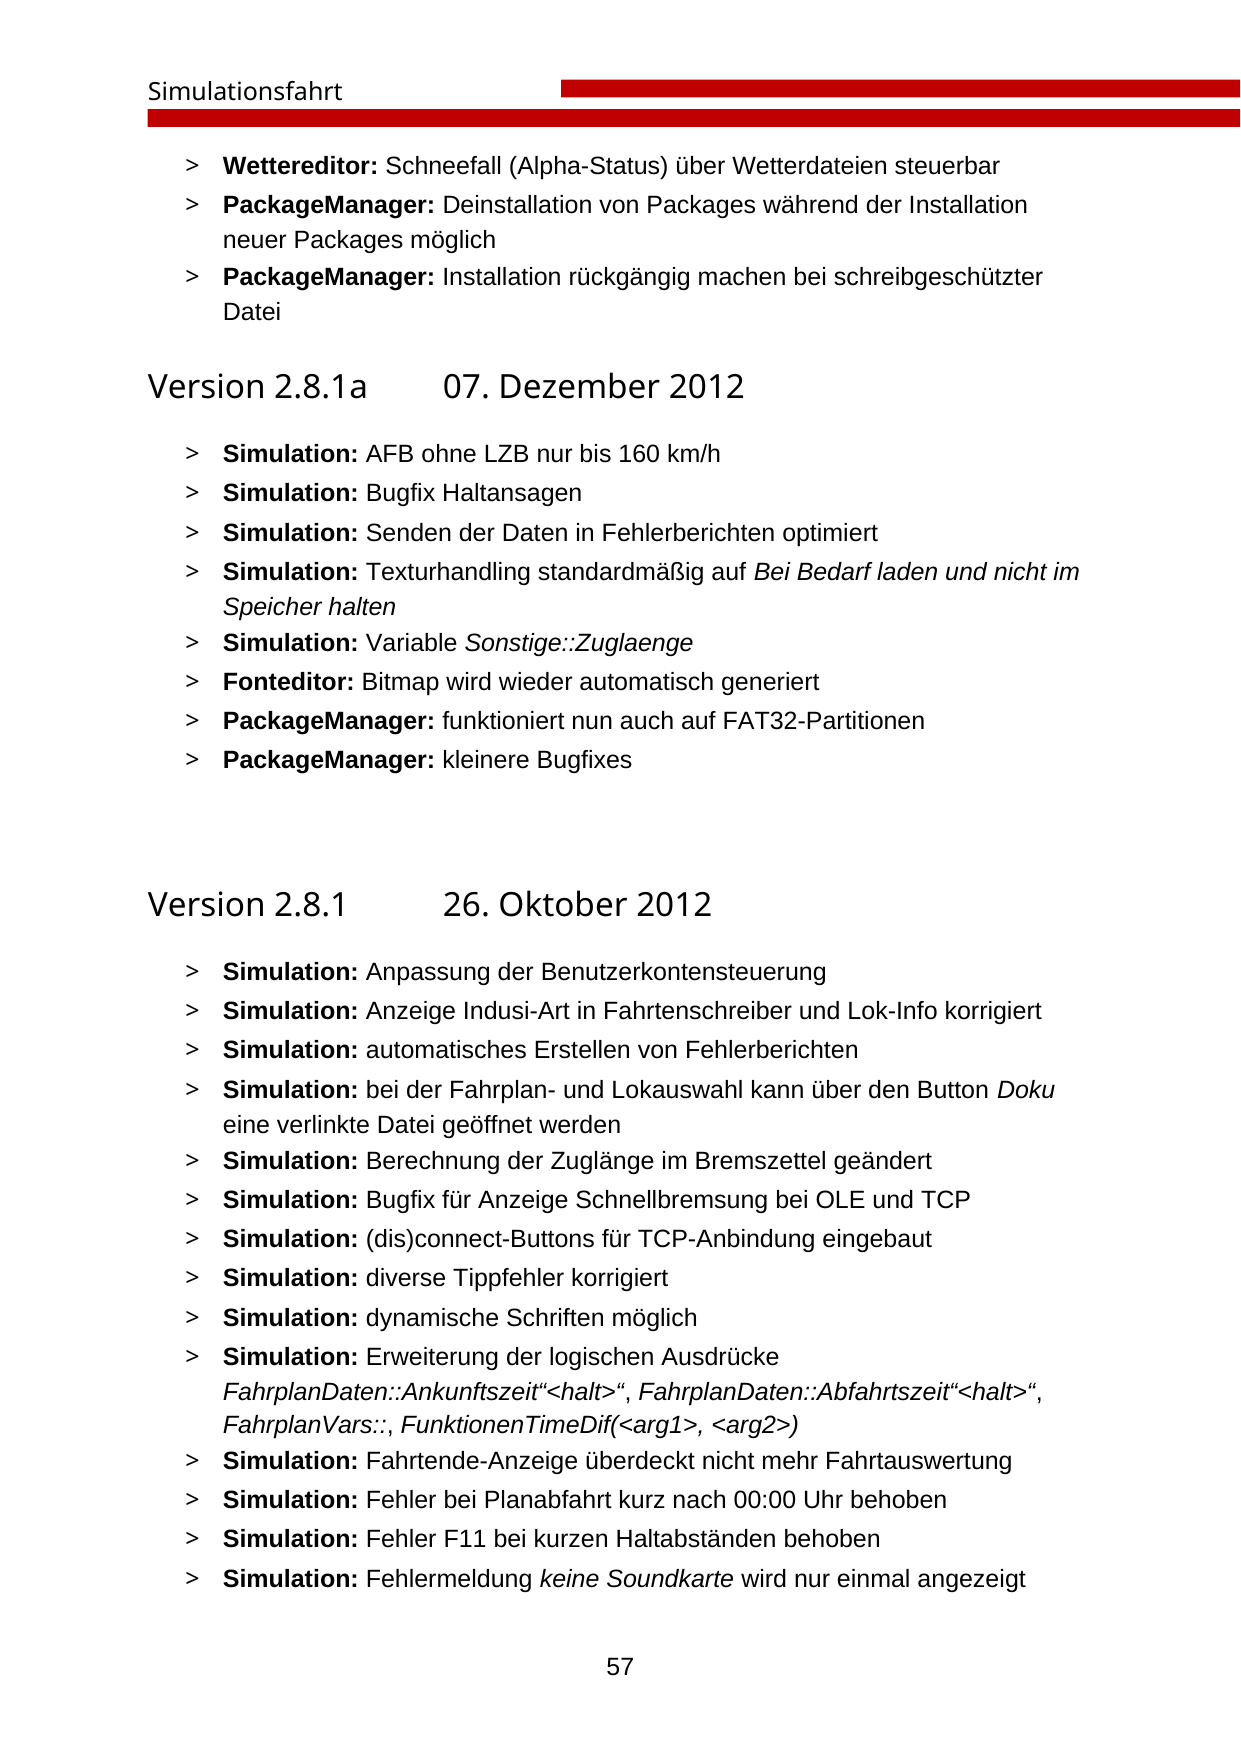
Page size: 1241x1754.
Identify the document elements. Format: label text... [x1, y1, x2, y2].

list Simulation: Anpassung der Benutzerkontensteuerung [185, 954, 1093, 988]
list Simulation: Erweiterung der logischen Ausdrücke FahrplanDaten::Ankunftszeit“<halt>“, FahrplanDaten::Abfahrtszeit“<halt>“, FahrplanVars::, FunktionenTimeDif(<arg1>, <arg2>) [185, 1338, 1093, 1438]
list Simulation: Fehler F11 bei kurzen Haltabständen behoben [185, 1521, 1093, 1555]
list Simulation: Berechnung der Zuglänge im Bremszettel geändert [185, 1143, 1093, 1177]
list Simulation: Bugfix Haltansagen [185, 475, 1093, 509]
list Simulation: (dis)connect-Buttons für TCP-Anbindung eingebaut [185, 1221, 1093, 1255]
list Simulation: Senden der Daten in Fehlerberichten optimiert [185, 514, 1093, 548]
list Simulation: Fahrtende-Anzeige überdeckt nicht mehr Fahrtauswertung [185, 1443, 1093, 1477]
list Simulation: Bugfix für Anzeige Schnellbremsung bei OLE und TCP [185, 1182, 1093, 1216]
text Version 2.8.1 26. Oktober 2012 [148, 881, 1093, 926]
text Version 2.8.1a 07. Dezember 2012 [148, 363, 1093, 408]
list Simulation: AFB ohne LZB nur bis 160 km/h [185, 436, 1093, 470]
list Simulation: Fehlermeldung keine Soundkarte wird nur einmal angezeigt [185, 1560, 1093, 1594]
list Simulation: dynamische Schriften möglich [185, 1299, 1093, 1333]
list Simulation: Texturhandling standardmäßig auf Bei Bedarf laden und nicht im Speicher halten [185, 553, 1093, 620]
list Simulation: Variable Sonstige::Zuglaenge [185, 625, 1093, 659]
list Simulation: Fehler bei Planabfahrt kurz nach 00:00 Uhr behoben [185, 1482, 1093, 1516]
list Simulation: Anzeige Indusi-Art in Fahrtenschreiber und Lok-Info korrigiert [185, 993, 1093, 1027]
list Fonteditor: Bitmap wird wieder automatisch generiert [185, 664, 1093, 698]
list PackageManager: kleinere Bugfixes [185, 742, 1093, 776]
list Simulation: bei der Fahrplan- und Lokauswahl kann über den Button Doku eine verlinkte Datei geöffnet werden [185, 1071, 1093, 1138]
list PackageManager: Installation rückgängig machen bei schreibgeschützter Datei [185, 258, 1093, 325]
list PackageManager: Deinstallation von Packages während der Installation neuer Packages möglich [185, 187, 1093, 254]
list PackageManager: funktioniert nun auch auf FAT32-Partitionen [185, 703, 1093, 737]
list Simulation: automatisches Erstellen von Fehlerberichten [185, 1032, 1093, 1066]
list Simulation: diverse Tippfehler korrigiert [185, 1260, 1093, 1294]
list Wettereditor: Schneefall (Alpha-Status) über Wetterdateien steuerbar [185, 148, 1093, 182]
